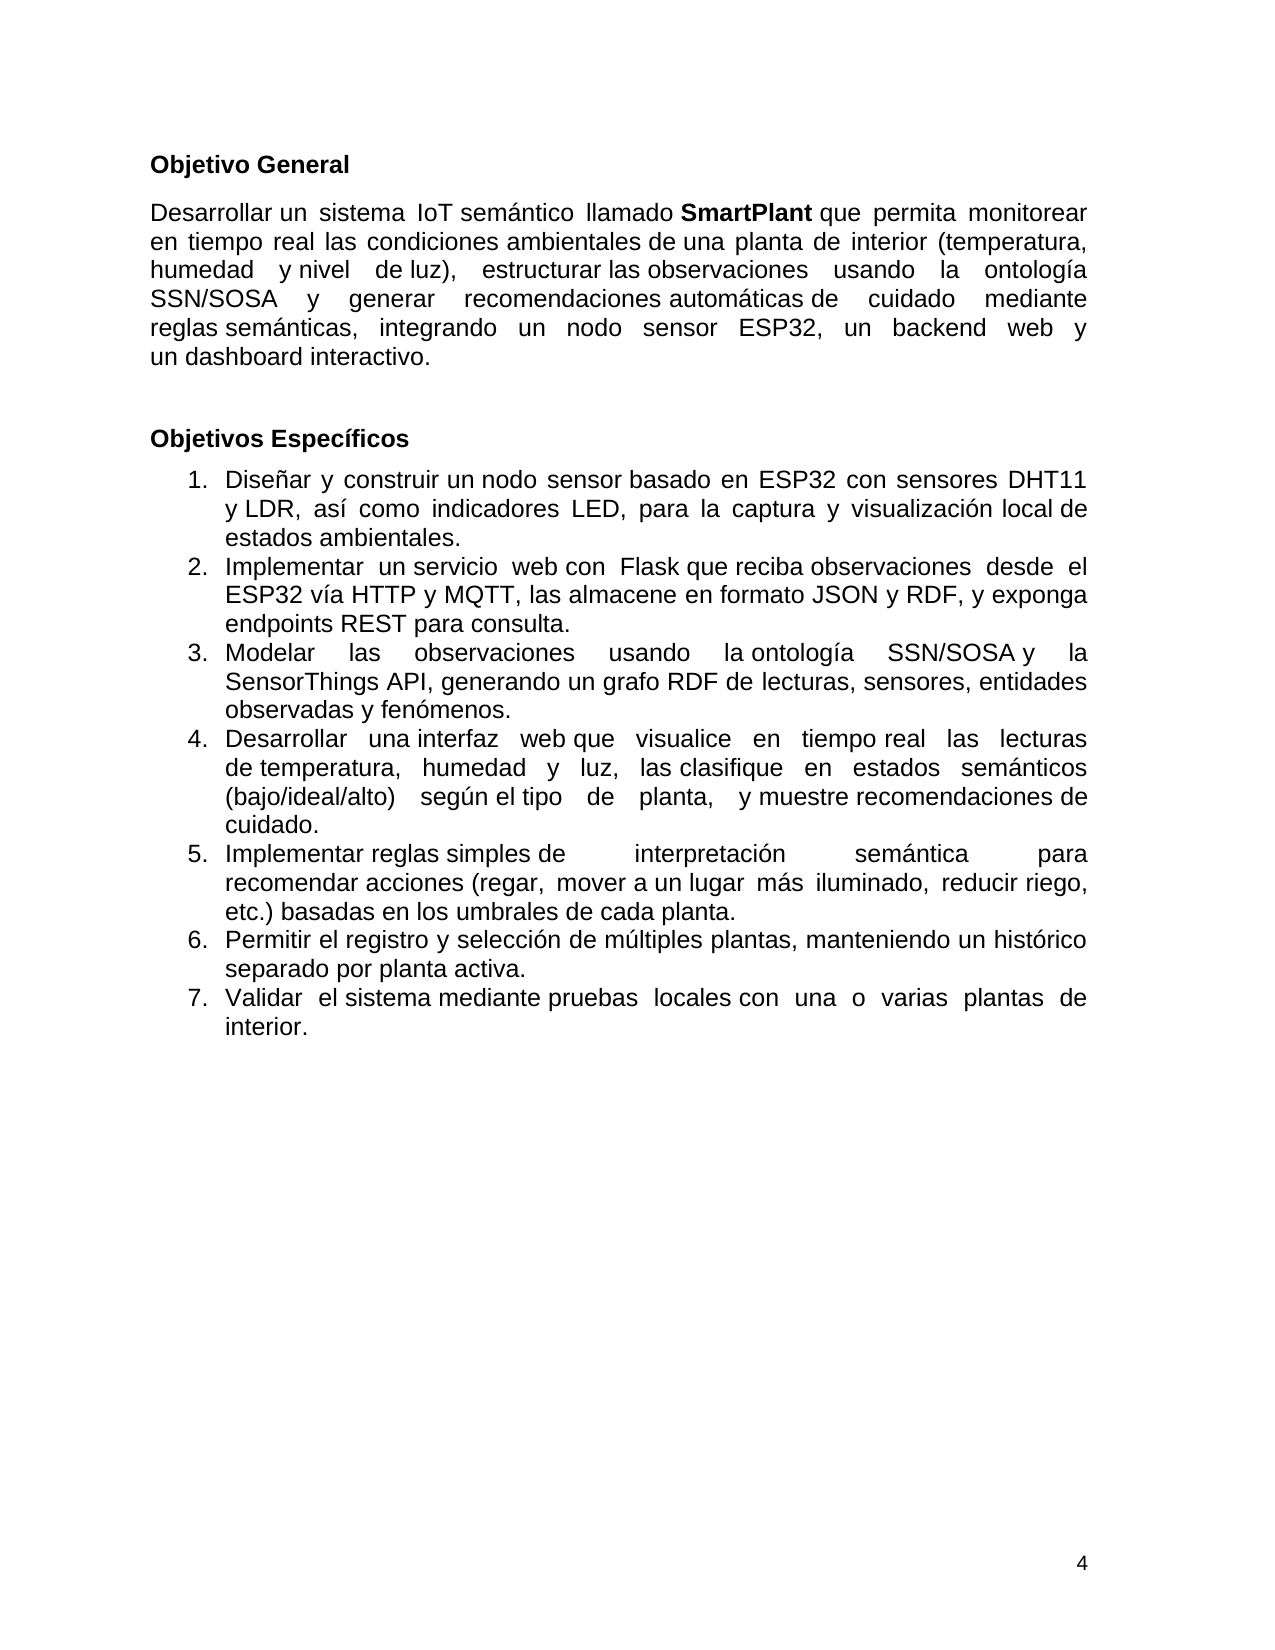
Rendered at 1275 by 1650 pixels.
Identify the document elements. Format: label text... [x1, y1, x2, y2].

list Desarrollar una interfaz web que visualice en tiempo real las lecturas de temperatura, humedad y luz, las clasifique en estados semánticos (bajo/ideal/alto) según el tipo de planta, y muestre recomendaciones de cuidado. [187, 724, 1088, 839]
list Permitir el registro y selección de múltiples plantas, manteniendo un histórico separado por planta activa. [187, 925, 1088, 983]
text Desarrollar un sistema IoT semántico llamado SmartPlant que permita monitorear en tiempo real las condiciones ambientales de una planta de interior (temperatura, humedad y nivel de luz), estructurar las observaciones usando la ontología SSN/SOSA y generar recomendaciones automáticas de cuidado mediante reglas semánticas, integrando un nodo sensor ESP32, un backend web y un dashboard interactivo. [150, 198, 1088, 370]
list Diseñar y construir un nodo sensor basado en ESP32 con sensores DHT11 y LDR, así como indicadores LED, para la captura y visualización local de estados ambientales. [187, 465, 1088, 551]
list Implementar un servicio web con Flask que reciba observaciones desde el ESP32 vía HTTP y MQTT, las almacene en formato JSON y RDF, y exponga endpoints REST para consulta. [187, 551, 1088, 638]
text Objetivos Específicos [150, 424, 1088, 453]
list Implementar reglas simples de interpretación semántica para recomendar acciones (regar, mover a un lugar más iluminado, reducir riego, etc.) basadas en los umbrales de cada planta. [187, 839, 1088, 925]
text Objetivo General [150, 150, 1088, 179]
list Modelar las observaciones usando la ontología SSN/SOSA y la SensorThings API, generando un grafo RDF de lecturas, sensores, entidades observadas y fenómenos. [187, 638, 1088, 724]
list Validar el sistema mediante pruebas locales con una o varias plantas de interior. [187, 983, 1088, 1040]
